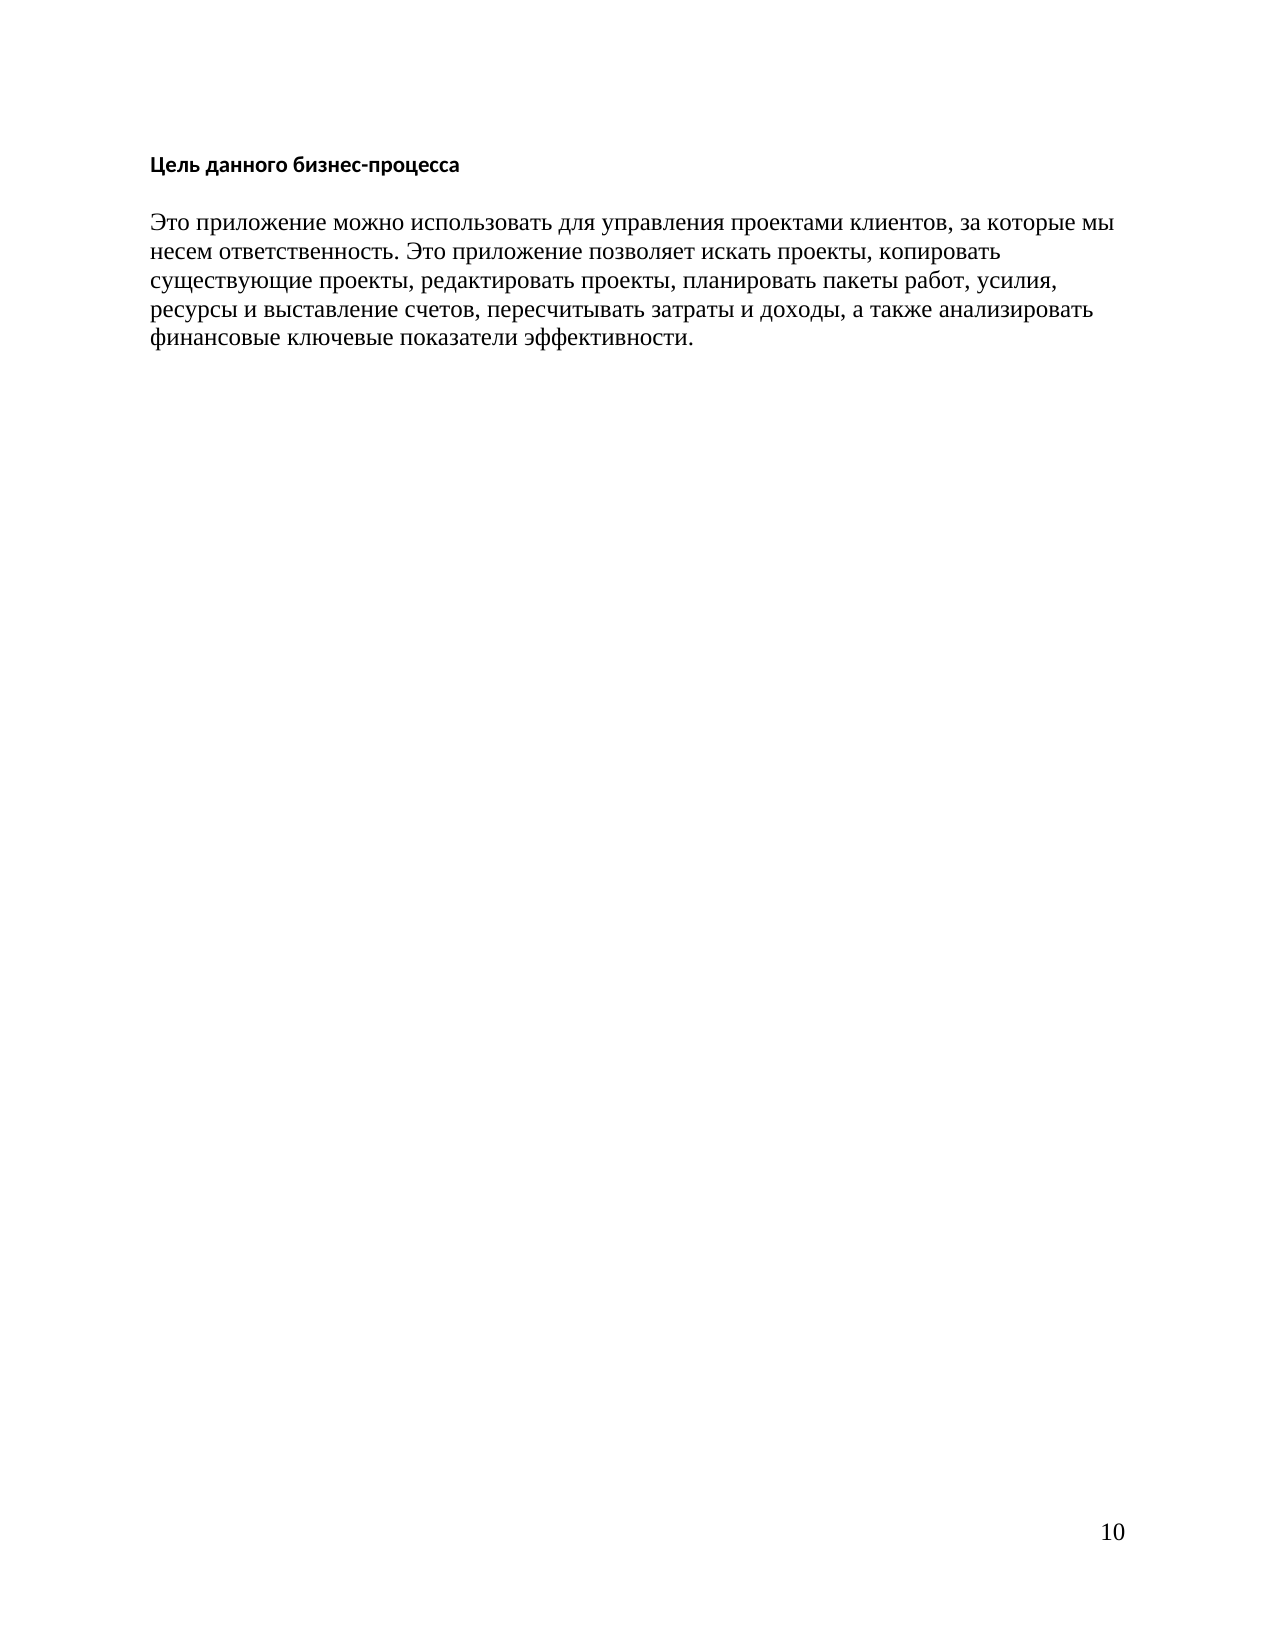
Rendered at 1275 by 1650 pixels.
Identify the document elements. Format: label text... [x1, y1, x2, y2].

text Цель данного бизнес-процесса [150, 150, 460, 178]
text Это приложение можно использовать для управления проектами клиентов, за которые мы несем ответственность. Это приложение позволяет искать проекты, копировать существующие проекты, редактировать проекты, планировать пакеты работ, усилия, ресурсы и выставление счетов, пересчитывать затраты и доходы, а также анализировать финансовые ключевые показатели эффективности. [150, 207, 1125, 351]
